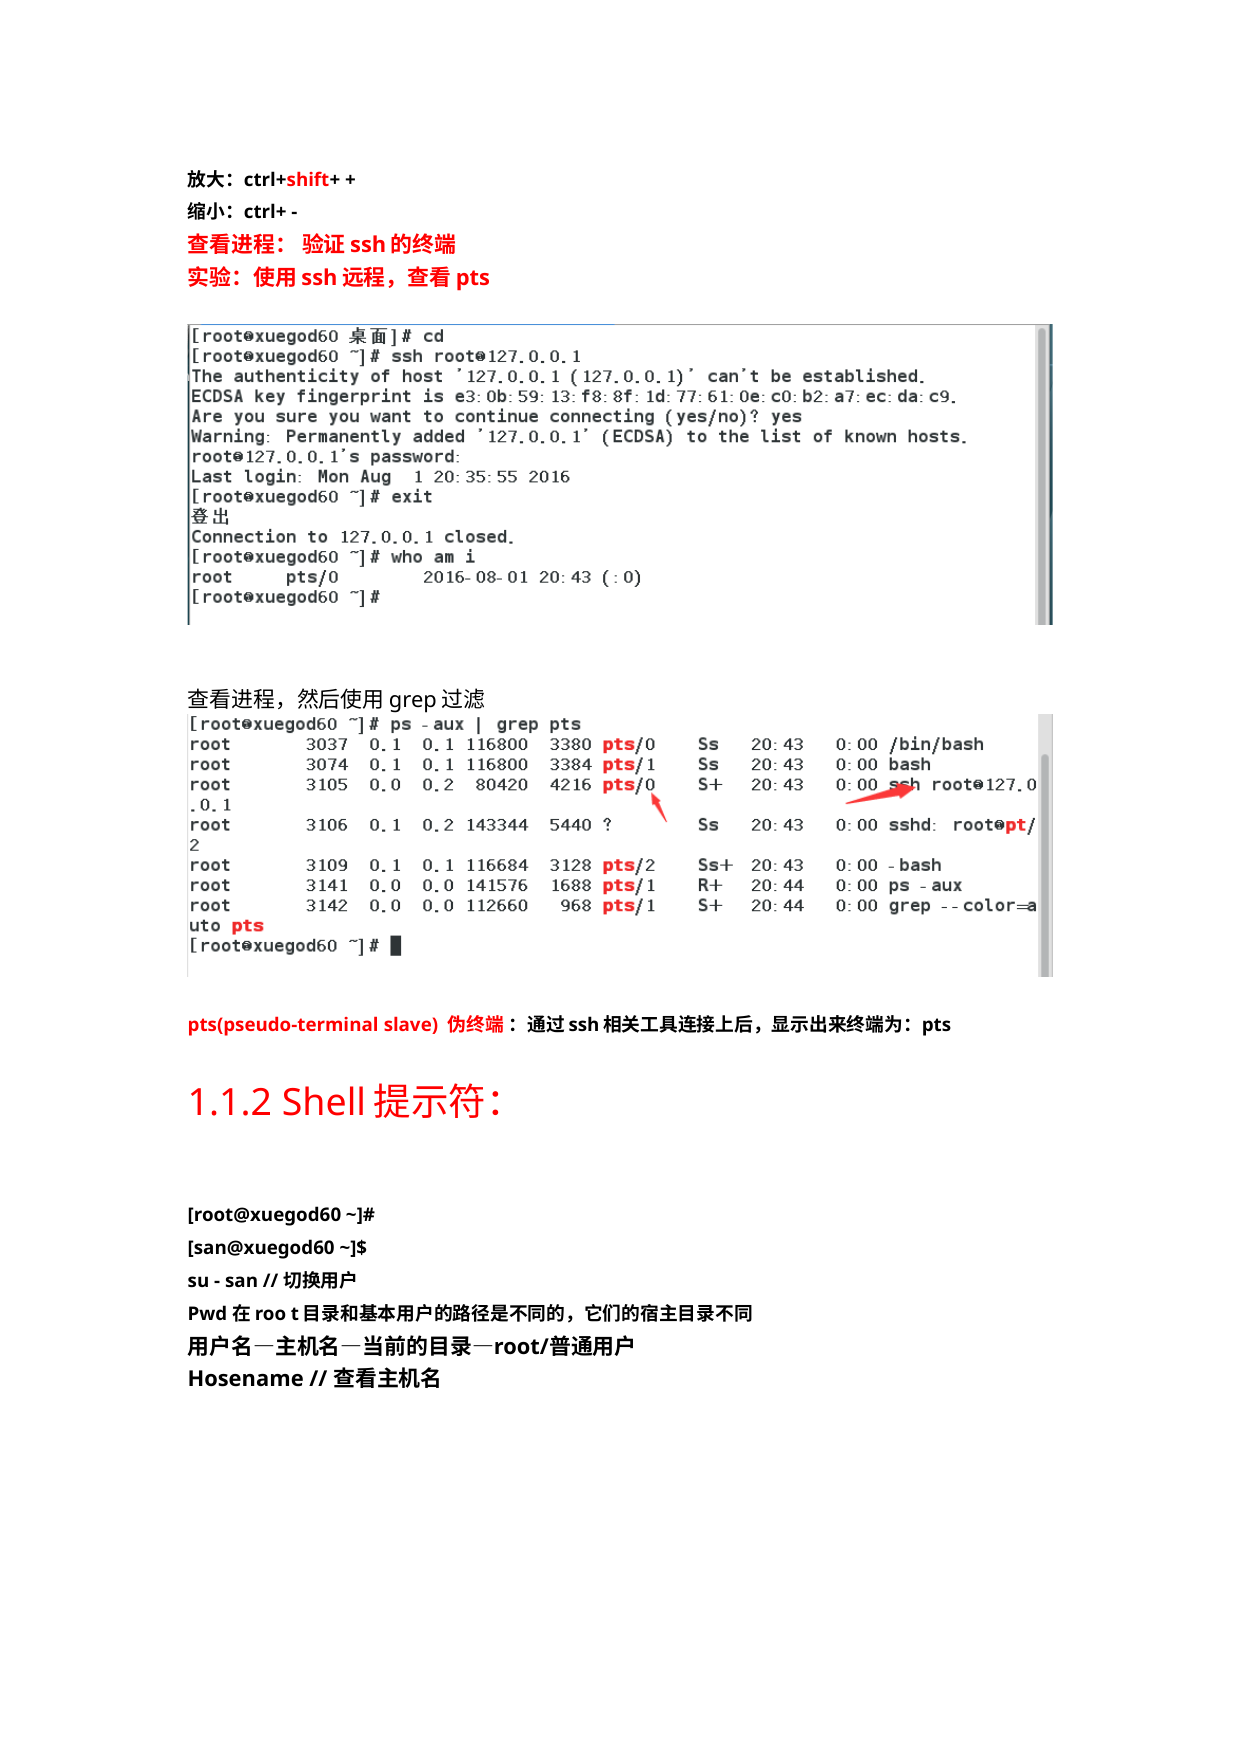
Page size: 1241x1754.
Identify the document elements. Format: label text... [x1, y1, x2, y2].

text Hosename // 查看主机名 [187, 1361, 1053, 1393]
text 放大：ctrl+shift+ + [187, 162, 1053, 194]
picture [187, 324, 1053, 625]
text 用户名—主机名—当前的目录—root/普通用户 [187, 1328, 1053, 1361]
text [root@xuegod60 ~]# [187, 1198, 1053, 1231]
text su - san // 切换用户 [187, 1263, 1053, 1296]
text 查看进程： 验证ssh的终端 [187, 227, 1053, 259]
text [san@xuegod60 ~]$ [187, 1231, 1053, 1263]
text 缩小：ctrl+ - [187, 194, 1053, 227]
text pts(pseudo-terminal slave) 伪终端 ：通过ssh相关工具连接上后，显示出来终端为：pts [187, 1007, 1053, 1039]
picture [187, 714, 1053, 977]
text 实验：使用ssh远程，查看pts [187, 259, 1053, 292]
subtitle 1.1.2 Shell提示符： [187, 1067, 1053, 1132]
text 查看进程，然后使用grep过滤 [187, 682, 1053, 714]
text Pwd 在roo t目录和基本用户的路径是不同的，它们的宿主目录不同 [187, 1296, 1053, 1328]
